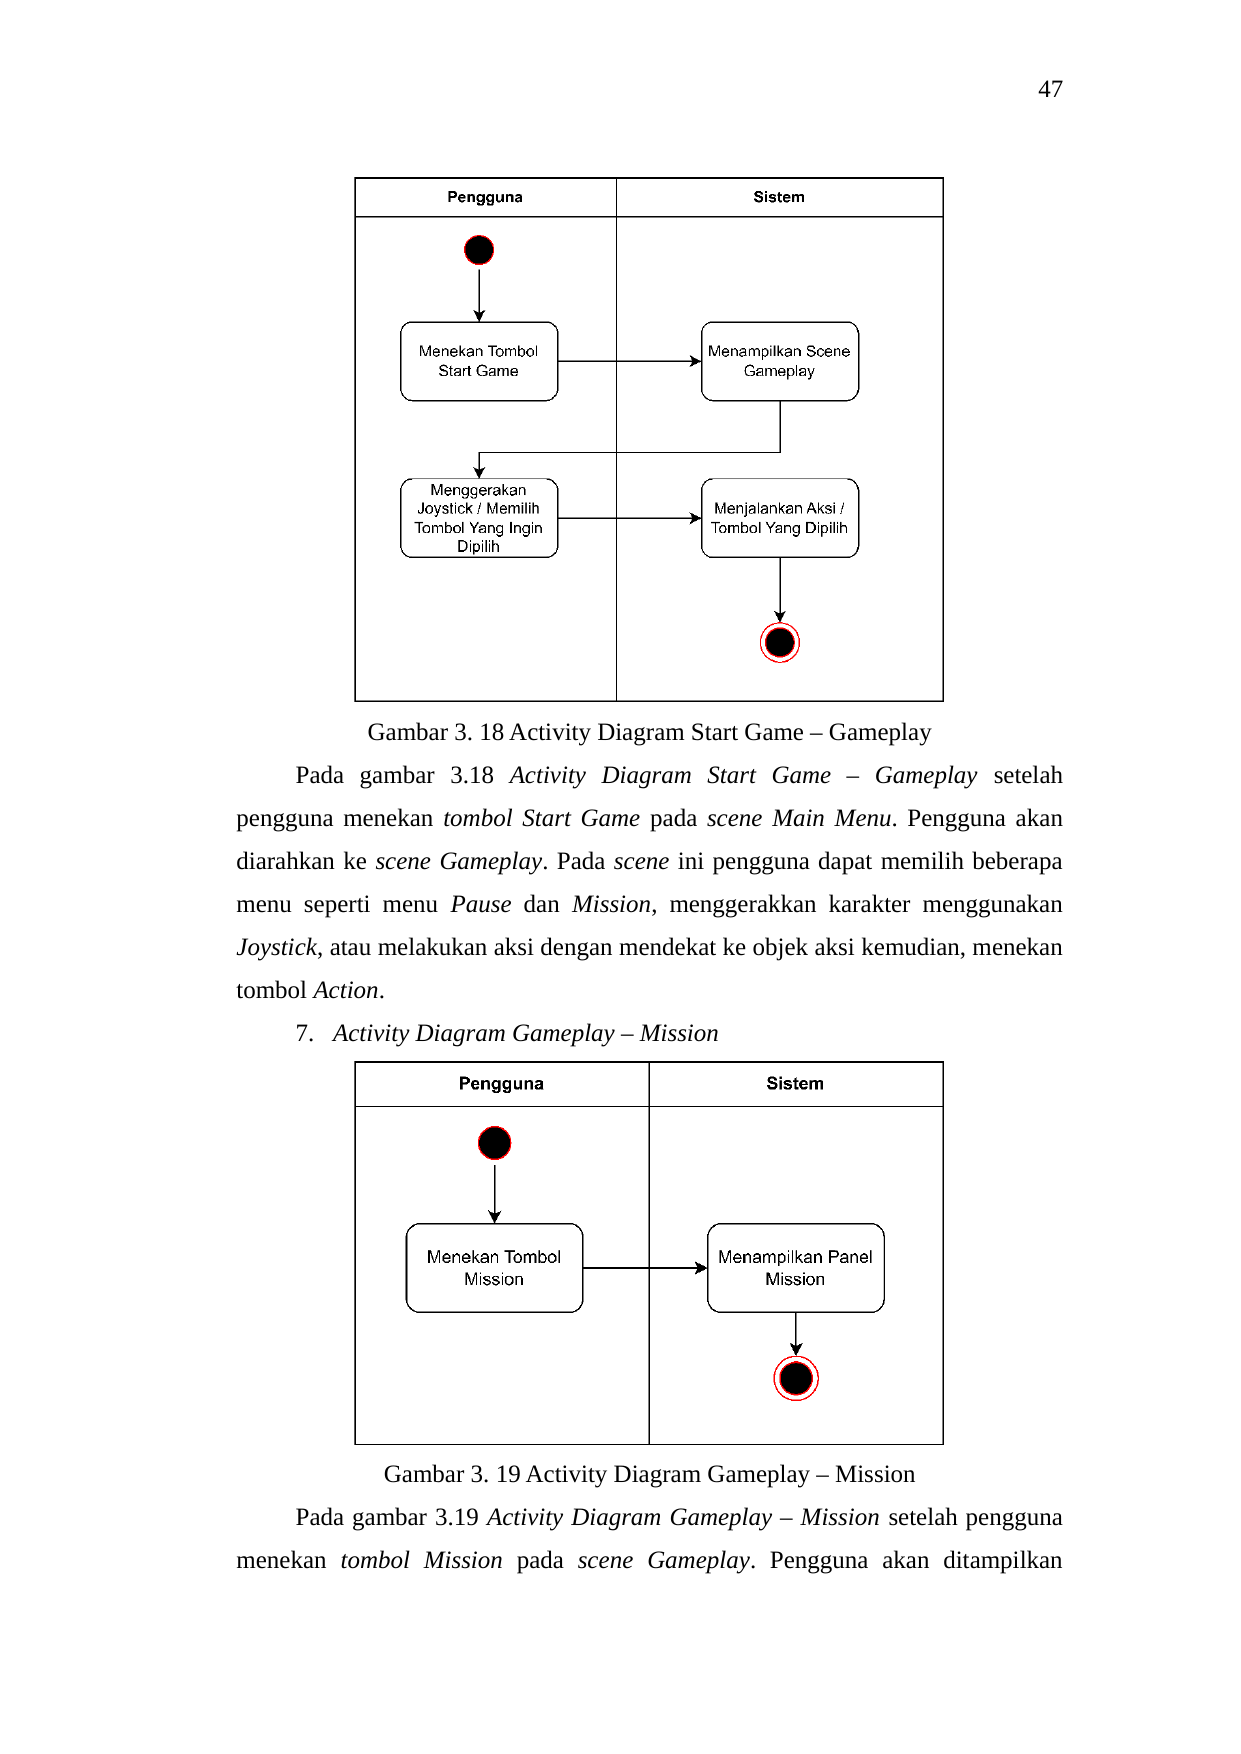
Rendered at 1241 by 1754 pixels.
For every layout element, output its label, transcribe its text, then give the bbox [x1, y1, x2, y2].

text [236, 1502, 1063, 1574]
list Activity Diagram Gameplay – Mission [295, 1018, 1063, 1047]
picture [354, 177, 945, 703]
picture [354, 1061, 945, 1445]
text Gambar 3. 19 Activity Diagram Gameplay – Mission [236, 1459, 1063, 1488]
text Gambar 3. 18 Activity Diagram Start Game – Gameplay [236, 717, 1063, 745]
text Pada gambar 3.18 Activity Diagram Start Game – Gameplay setelah pengguna menekan tombol Start Game pada scene Main Menu. Pengguna akan diarahkan ke scene Gameplay. Pada scene ini pengguna dapat memilih beberapa menu seperti menu Pause dan Mission, menggerakkan karakter menggunakan Joystick, atau melakukan aksi dengan mendekat ke objek aksi kemudian, menekan tombol Action. [236, 760, 1063, 1004]
